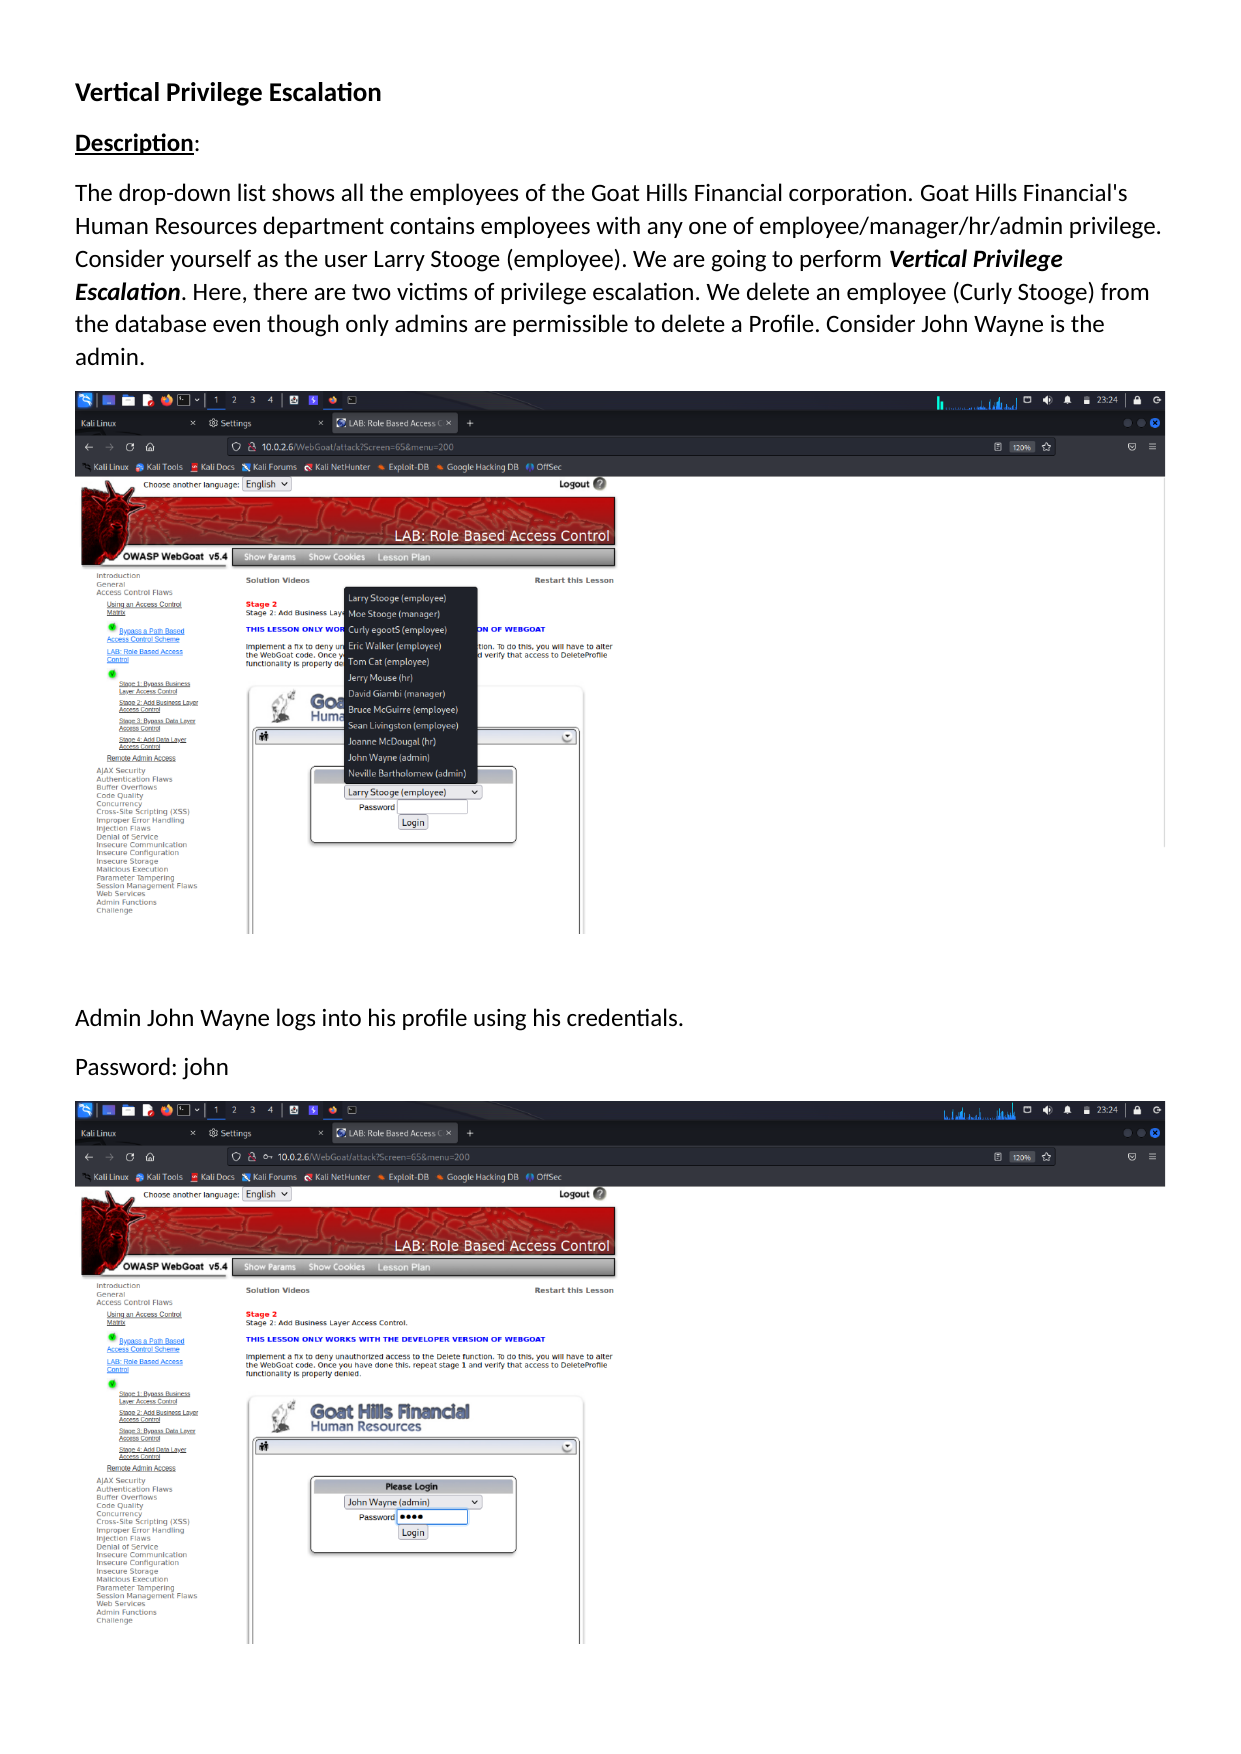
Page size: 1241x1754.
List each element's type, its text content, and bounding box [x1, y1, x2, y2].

text Description: [75, 127, 1165, 158]
text Password: john [75, 1051, 1165, 1082]
picture [75, 391, 1166, 934]
text Vertical Privilege Escalation [75, 75, 1165, 108]
text The drop-down list shows all the employees of the Goat Hills Financial corporation. Goat Hills Financial's Human Resources department contains employees with any one of employee/manager/hr/admin privilege. Consider yourself as the user Larry Stooge (employee). We are going to perform Vertical Privilege Escalation. Here, there are two victims of privilege escalation. We delete an employee (Curly Stooge) from the database even though only admins are permissible to delete a Profile. Consider John Wayne is the admin. [75, 177, 1165, 372]
picture [75, 1101, 1166, 1644]
text Admin John Wayne logs into his profile using his credentials. [75, 1002, 1165, 1032]
